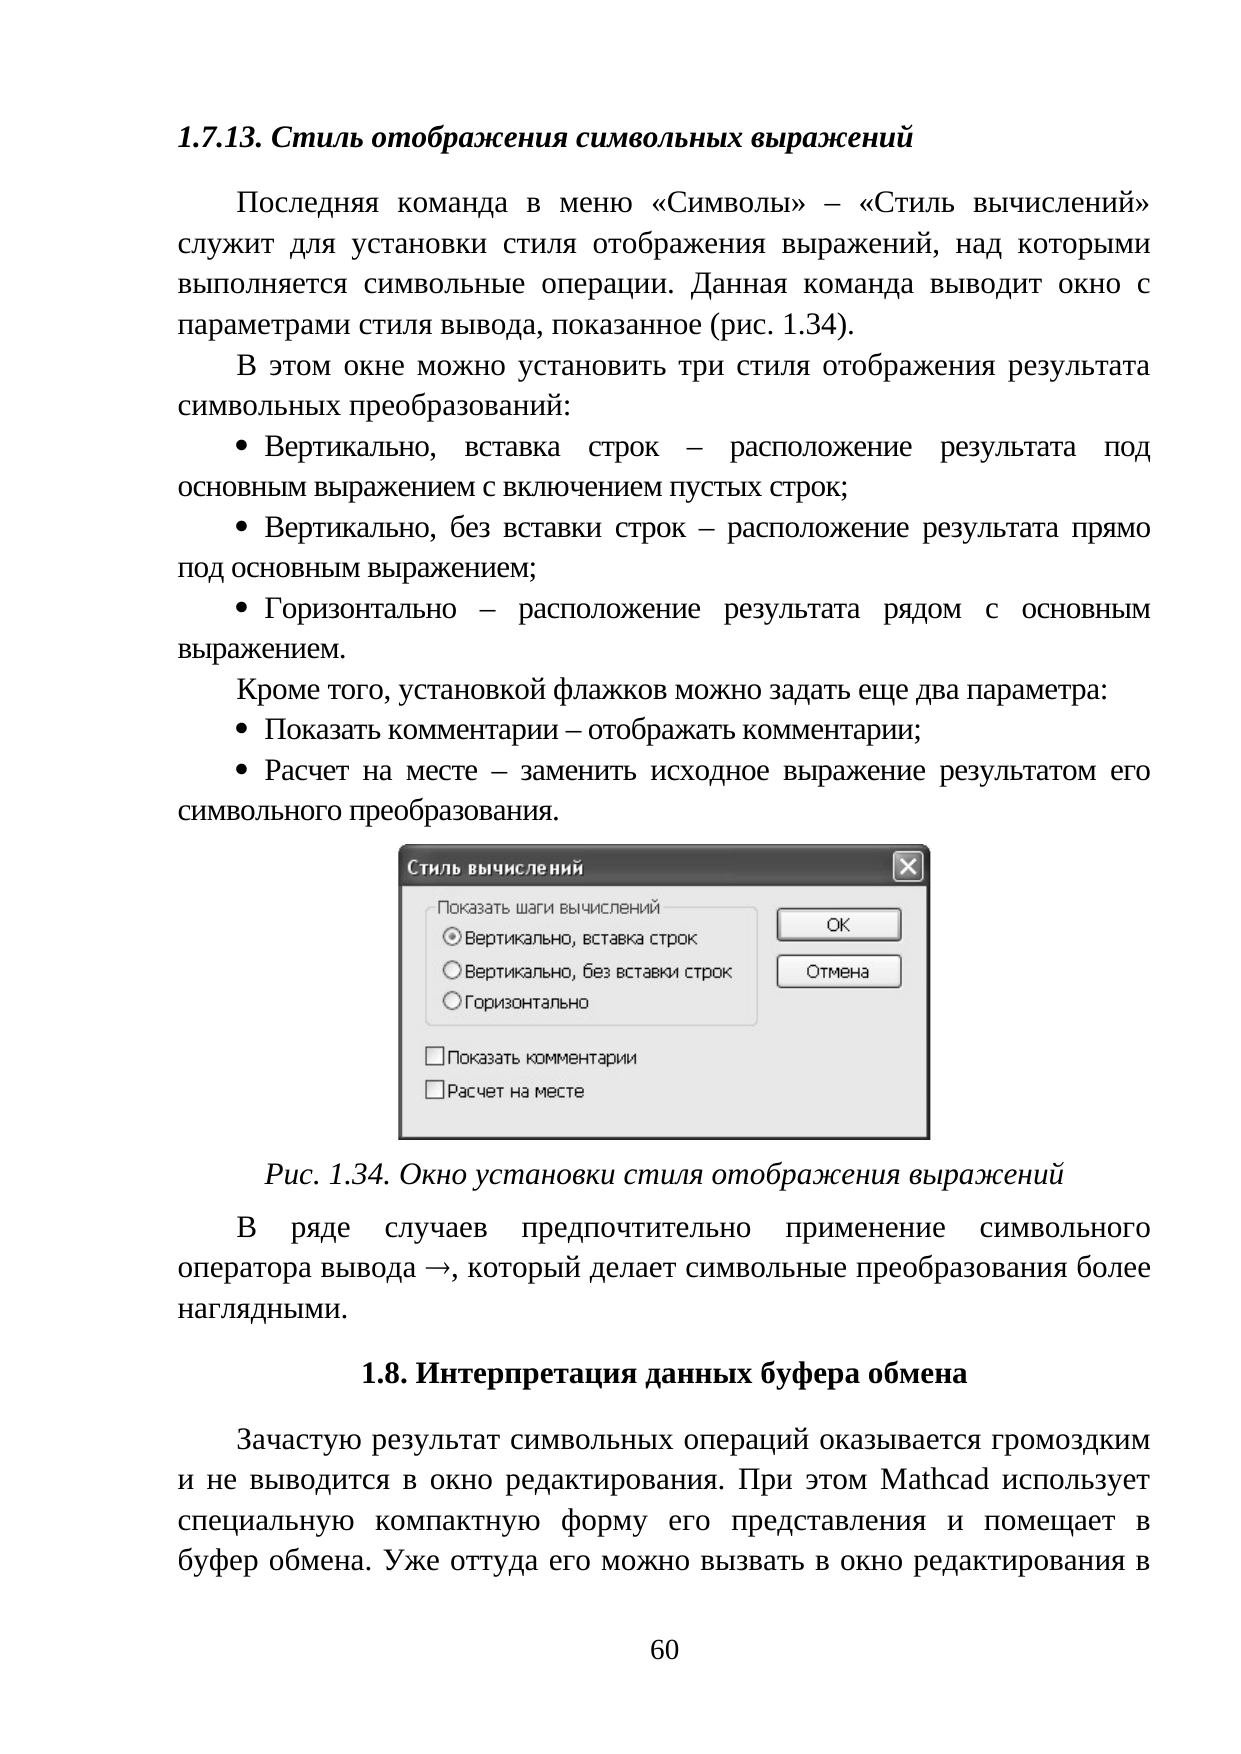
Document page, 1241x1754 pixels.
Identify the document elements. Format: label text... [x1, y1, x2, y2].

text Кроме того, установкой флажков можно задать еще два параметра: [177, 670, 1152, 706]
subtitle 1.8. Интерпретация данных буфера обмена [177, 1354, 1152, 1390]
picture [398, 844, 931, 1140]
text Рис. 1.34. Окно установки стиля отображения выражений [177, 1155, 1152, 1191]
list Показать комментарии – отображать комментарии; [177, 710, 1152, 746]
list Вертикально, вставка строк – расположение результата под основным выражением с включением пустых строк; [177, 427, 1152, 503]
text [177, 1420, 1152, 1577]
subtitle 1.7.13. Стиль отображения символьных выражений [177, 118, 1152, 154]
list Расчет на месте – заменить исходное выражение результатом его символьного преобразования. [177, 751, 1152, 827]
text В этом окне можно установить три стиля отображения результата символьных преобразований: [177, 346, 1152, 422]
list Горизонтально – расположение результата рядом с основным выражением. [177, 589, 1152, 665]
text Последняя команда в меню «Символы» – «Стиль вычислений» служит для установки стиля отображения выражений, над которыми выполняется символьные операции. Данная команда выводит окно с параметрами стиля вывода, показанное (рис. 1.34). [177, 184, 1152, 341]
list Вертикально, без вставки строк – расположение результата прямо под основным выражением; [177, 508, 1152, 584]
text В ряде случаев предпочтительно применение символьного оператора вывода , который делает символьные преобразования более наглядными. [177, 1208, 1152, 1325]
